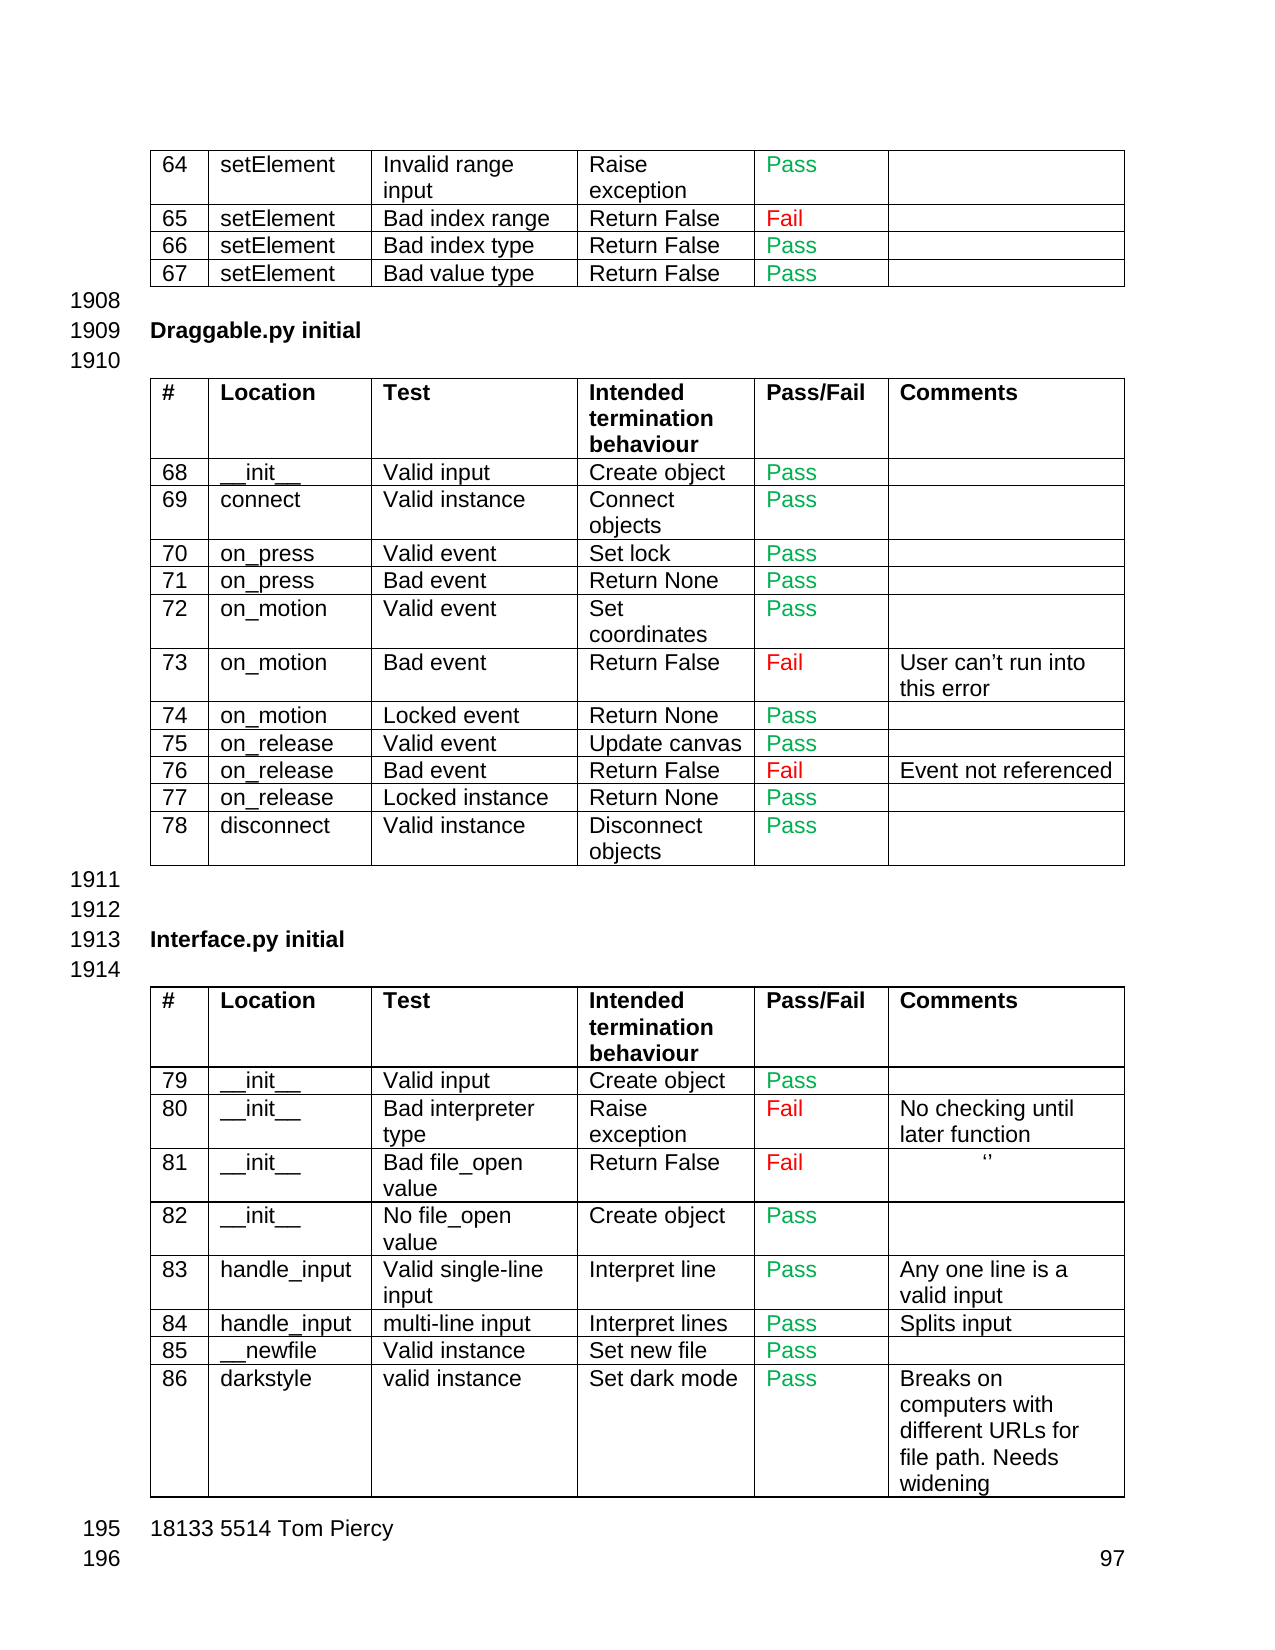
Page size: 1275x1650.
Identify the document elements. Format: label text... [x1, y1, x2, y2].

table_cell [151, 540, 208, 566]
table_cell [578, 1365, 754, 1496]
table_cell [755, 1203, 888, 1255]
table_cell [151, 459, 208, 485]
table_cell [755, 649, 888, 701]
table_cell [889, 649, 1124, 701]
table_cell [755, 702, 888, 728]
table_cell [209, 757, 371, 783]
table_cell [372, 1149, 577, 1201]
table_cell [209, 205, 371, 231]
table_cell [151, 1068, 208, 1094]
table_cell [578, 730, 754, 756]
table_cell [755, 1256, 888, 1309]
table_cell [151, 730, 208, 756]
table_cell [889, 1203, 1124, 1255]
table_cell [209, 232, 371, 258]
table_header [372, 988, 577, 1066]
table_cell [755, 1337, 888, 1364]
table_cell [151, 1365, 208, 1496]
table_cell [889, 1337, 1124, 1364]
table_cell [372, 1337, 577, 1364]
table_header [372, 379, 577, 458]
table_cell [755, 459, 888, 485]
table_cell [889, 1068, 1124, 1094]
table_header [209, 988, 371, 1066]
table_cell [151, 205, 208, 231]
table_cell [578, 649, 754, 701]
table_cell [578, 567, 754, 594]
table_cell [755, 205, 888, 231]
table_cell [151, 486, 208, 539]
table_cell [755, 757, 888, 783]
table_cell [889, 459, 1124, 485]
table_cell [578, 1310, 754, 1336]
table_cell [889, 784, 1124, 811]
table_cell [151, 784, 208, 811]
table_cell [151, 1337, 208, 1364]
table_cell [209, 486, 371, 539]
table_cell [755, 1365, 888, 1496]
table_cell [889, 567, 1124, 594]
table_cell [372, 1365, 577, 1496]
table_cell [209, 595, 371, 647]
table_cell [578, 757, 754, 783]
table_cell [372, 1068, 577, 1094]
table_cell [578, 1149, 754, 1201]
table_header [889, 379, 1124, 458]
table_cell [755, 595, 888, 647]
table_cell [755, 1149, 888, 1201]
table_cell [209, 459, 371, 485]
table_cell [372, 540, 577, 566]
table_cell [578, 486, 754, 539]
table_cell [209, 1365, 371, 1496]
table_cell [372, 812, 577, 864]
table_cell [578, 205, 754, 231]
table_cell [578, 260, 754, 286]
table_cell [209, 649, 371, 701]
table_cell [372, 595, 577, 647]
text Interface.py initial [150, 926, 1125, 952]
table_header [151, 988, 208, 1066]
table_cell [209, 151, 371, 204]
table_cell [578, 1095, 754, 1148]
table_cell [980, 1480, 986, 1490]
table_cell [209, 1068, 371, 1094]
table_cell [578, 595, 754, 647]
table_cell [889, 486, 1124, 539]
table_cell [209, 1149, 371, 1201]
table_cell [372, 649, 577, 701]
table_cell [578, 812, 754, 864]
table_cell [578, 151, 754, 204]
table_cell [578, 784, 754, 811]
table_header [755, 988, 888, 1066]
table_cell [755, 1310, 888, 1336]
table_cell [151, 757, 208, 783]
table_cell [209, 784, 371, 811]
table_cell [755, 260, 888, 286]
text Draggable.py initial [150, 317, 1125, 343]
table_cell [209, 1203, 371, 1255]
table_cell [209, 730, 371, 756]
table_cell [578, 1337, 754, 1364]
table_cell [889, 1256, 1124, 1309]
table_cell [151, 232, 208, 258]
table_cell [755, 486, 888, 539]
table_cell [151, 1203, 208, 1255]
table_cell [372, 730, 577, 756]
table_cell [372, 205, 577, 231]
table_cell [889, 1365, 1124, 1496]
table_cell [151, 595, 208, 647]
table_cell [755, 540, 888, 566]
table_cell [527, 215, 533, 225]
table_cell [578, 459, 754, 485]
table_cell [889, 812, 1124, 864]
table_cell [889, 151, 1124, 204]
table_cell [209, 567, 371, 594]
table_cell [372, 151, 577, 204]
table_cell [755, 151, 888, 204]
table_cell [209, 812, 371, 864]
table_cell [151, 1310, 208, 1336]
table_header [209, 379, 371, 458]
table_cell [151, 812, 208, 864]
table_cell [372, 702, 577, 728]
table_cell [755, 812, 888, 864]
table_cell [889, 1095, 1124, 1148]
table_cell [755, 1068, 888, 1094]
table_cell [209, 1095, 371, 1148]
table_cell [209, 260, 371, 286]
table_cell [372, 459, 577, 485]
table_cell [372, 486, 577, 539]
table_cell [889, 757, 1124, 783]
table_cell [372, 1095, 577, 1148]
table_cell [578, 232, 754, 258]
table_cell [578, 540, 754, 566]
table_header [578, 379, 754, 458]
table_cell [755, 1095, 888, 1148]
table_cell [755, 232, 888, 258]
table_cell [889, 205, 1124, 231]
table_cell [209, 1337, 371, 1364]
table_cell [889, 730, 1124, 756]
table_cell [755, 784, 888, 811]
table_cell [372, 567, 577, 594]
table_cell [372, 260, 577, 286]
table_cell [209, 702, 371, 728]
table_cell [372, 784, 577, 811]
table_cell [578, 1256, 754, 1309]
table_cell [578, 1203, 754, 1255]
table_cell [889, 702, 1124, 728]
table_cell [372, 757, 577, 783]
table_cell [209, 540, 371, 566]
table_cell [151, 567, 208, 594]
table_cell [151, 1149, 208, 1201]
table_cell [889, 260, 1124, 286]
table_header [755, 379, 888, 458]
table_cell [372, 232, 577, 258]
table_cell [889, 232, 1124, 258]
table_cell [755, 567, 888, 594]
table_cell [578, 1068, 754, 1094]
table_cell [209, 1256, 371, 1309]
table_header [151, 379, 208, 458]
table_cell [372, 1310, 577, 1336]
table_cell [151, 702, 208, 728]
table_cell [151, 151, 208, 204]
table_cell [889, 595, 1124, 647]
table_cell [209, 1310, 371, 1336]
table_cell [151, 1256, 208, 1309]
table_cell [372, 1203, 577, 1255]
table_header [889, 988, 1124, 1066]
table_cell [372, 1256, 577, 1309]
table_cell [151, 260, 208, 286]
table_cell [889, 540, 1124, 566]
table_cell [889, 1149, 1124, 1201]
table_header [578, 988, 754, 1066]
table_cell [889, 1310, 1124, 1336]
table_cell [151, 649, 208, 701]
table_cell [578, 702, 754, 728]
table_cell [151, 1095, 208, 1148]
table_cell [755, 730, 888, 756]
